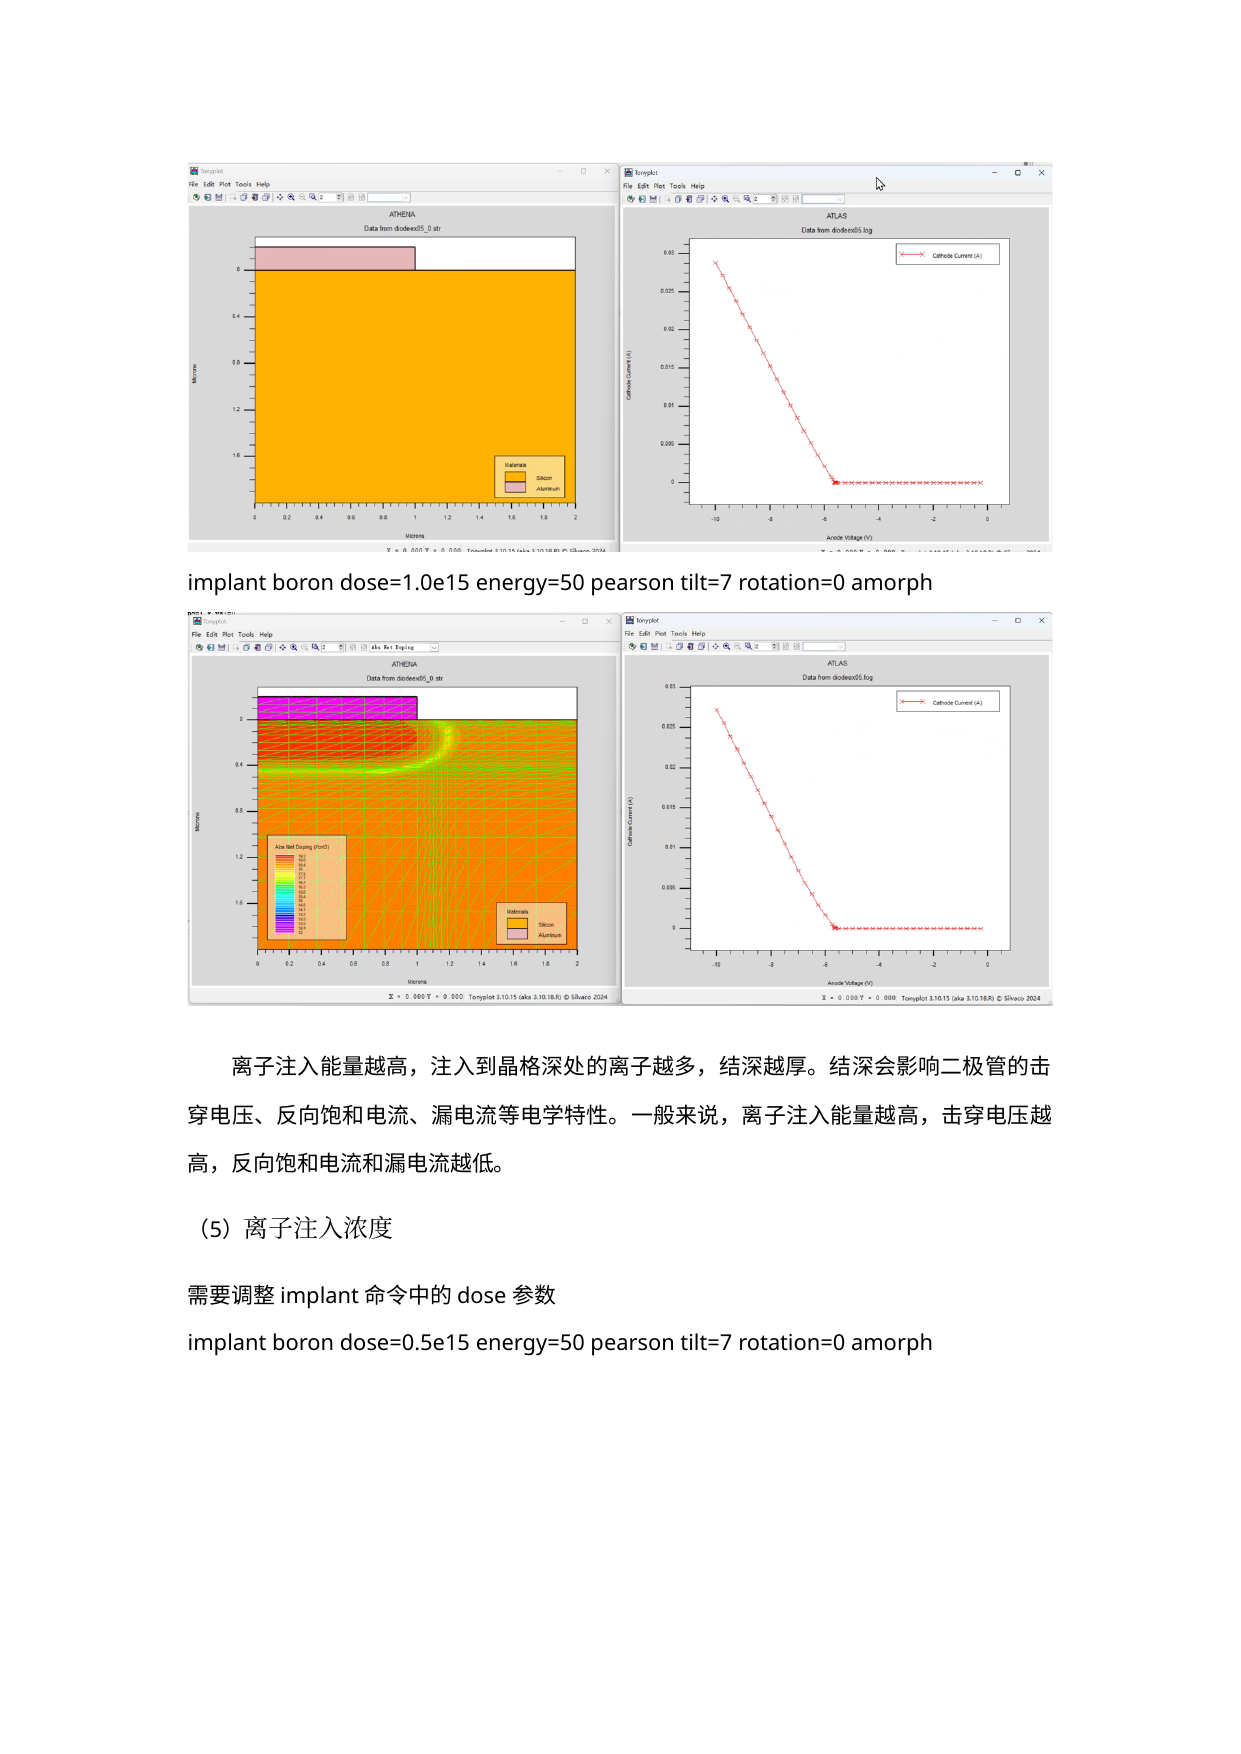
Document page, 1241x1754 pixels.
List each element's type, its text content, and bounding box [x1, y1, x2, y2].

text implant boron dose=0.5e15 energy=50 pearson tilt=7 rotation=0 amorph [187, 1326, 1053, 1358]
text implant boron dose=1.0e15 energy=50 pearson tilt=7 rotation=0 amorph [187, 565, 1053, 598]
text 需要调整 implant 命令中的 dose 参数 [187, 1277, 1053, 1310]
picture [187, 612, 1053, 1006]
text （5）离子注入浓度 [187, 1194, 1053, 1259]
picture [187, 162, 1053, 552]
text 离子注入能量越高，注入到晶格深处的离子越多，结深越厚。结深会影响二极管的击穿电压、反向饱和电流、漏电流等电学特性。一般来说，离子注入能量越高，击穿电压越高，反向饱和电流和漏电流越低。 [187, 1048, 1053, 1178]
